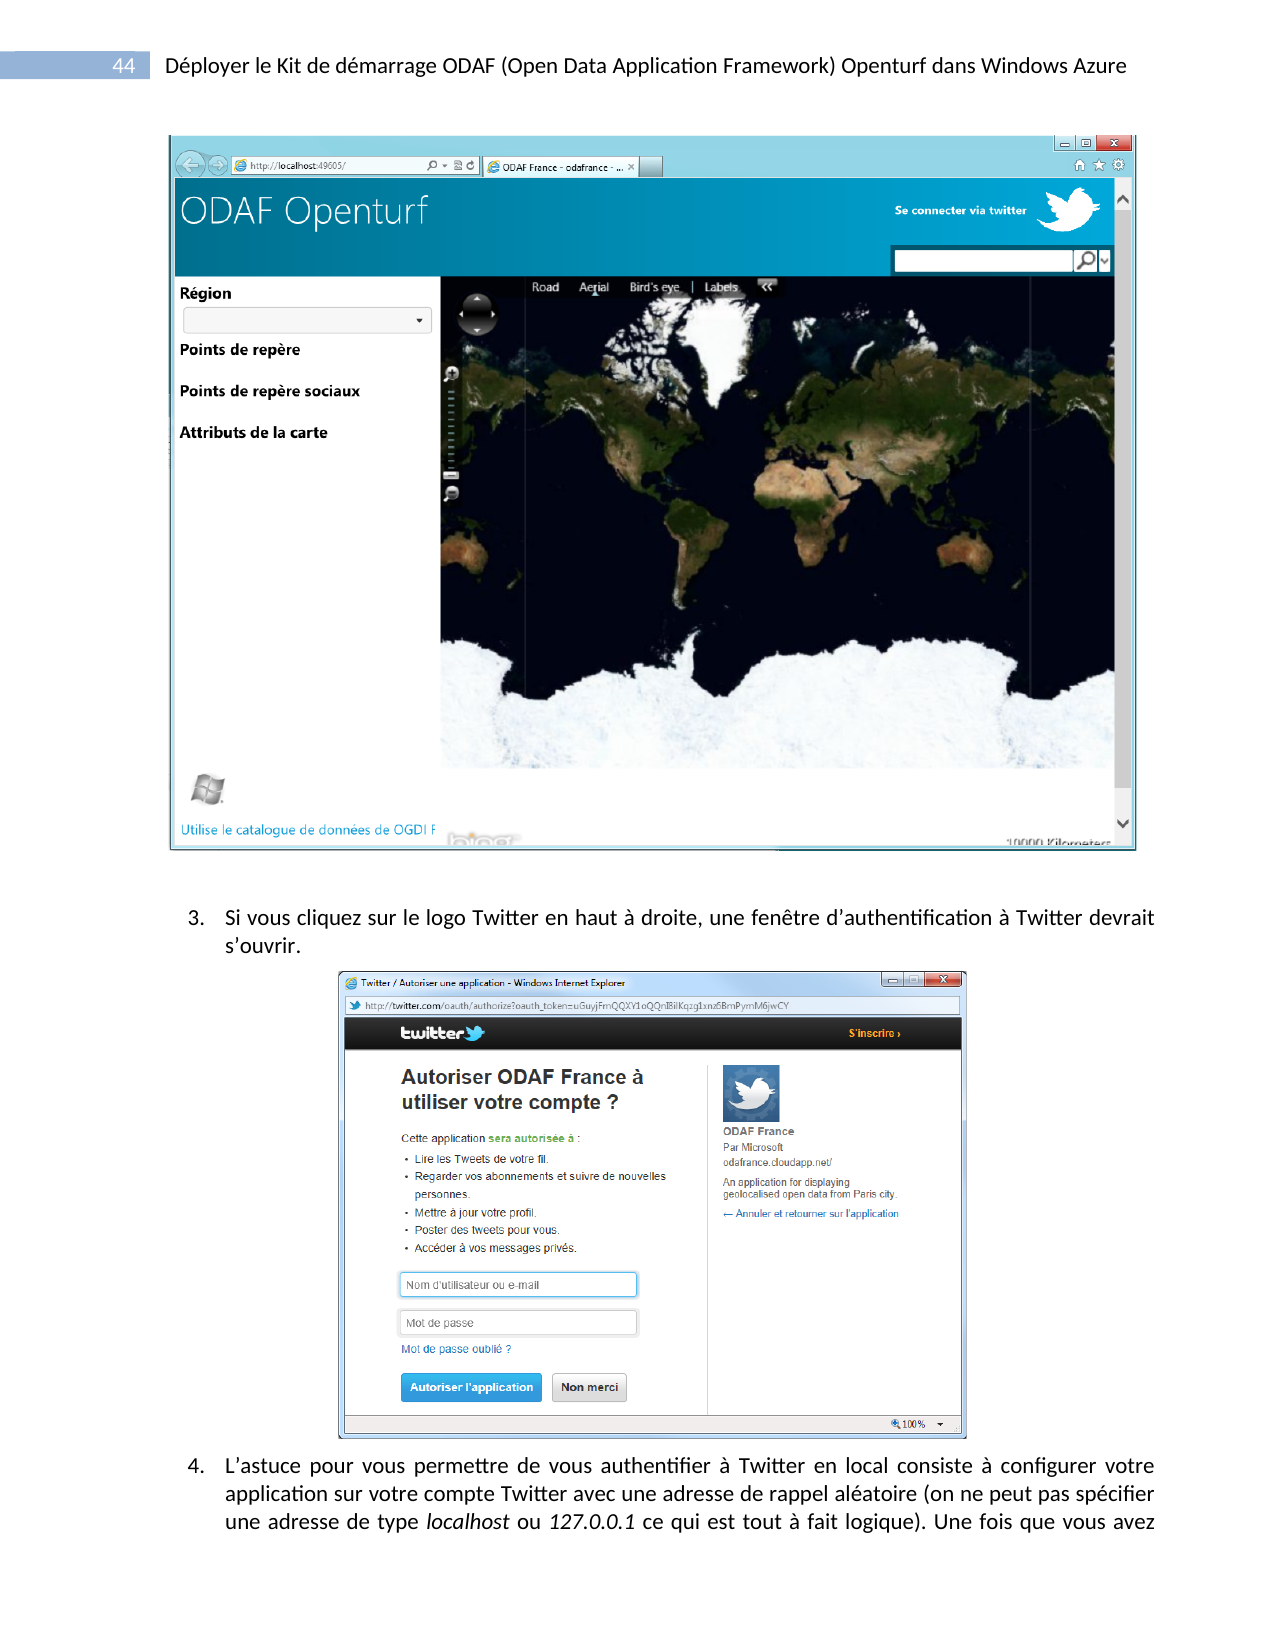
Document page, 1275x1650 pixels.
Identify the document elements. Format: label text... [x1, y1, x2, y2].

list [187, 1451, 1155, 1535]
list Si vous cliquez sur le logo Twitter en haut à droite, une fenêtre d’authentification à Twitter devrait s’ouvrir. [187, 903, 1155, 959]
picture [338, 971, 967, 1439]
picture [168, 135, 1137, 851]
